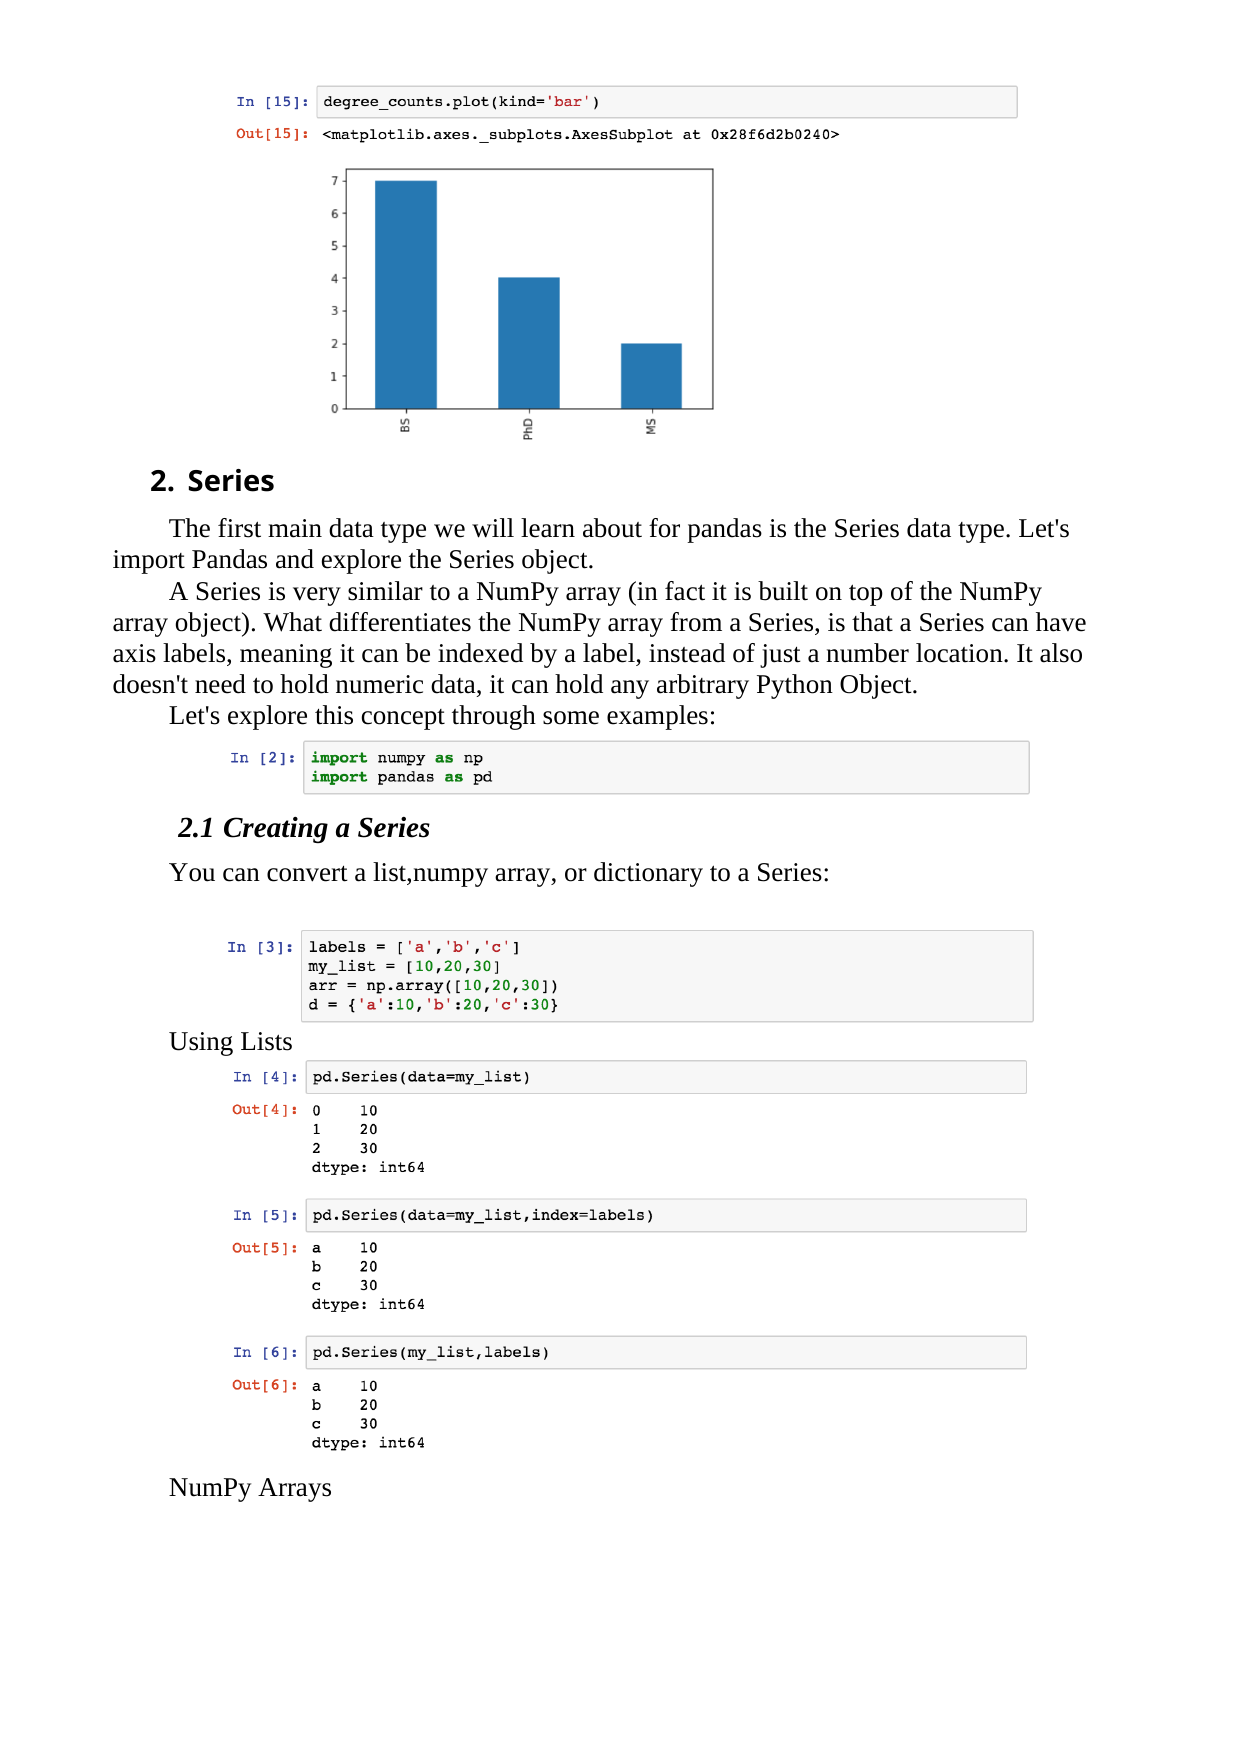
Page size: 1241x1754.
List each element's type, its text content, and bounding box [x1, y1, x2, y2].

picture [219, 918, 1040, 1026]
subtitle Series [150, 460, 1090, 500]
picture [221, 1056, 1038, 1471]
picture [222, 730, 1037, 798]
text You can convert a list,numpy array, or dictionary to a Series: [112, 856, 1090, 887]
text Let's explore this concept through some examples: [112, 699, 1090, 731]
text Using Lists [112, 1025, 1090, 1057]
text A Series is very similar to a NumPy array (in fact it is built on top of the NumPy array object). What differentiates the NumPy array from a Series, is that a Series can have axis labels, meaning it can be indexed by a label, instead of just a number location. It also doesn't need to hold numeric data, it can hold any arbitrary Python Object. [112, 575, 1090, 699]
picture [222, 73, 1037, 448]
text The first main data type we will learn about for pandas is the Series data type. Let's import Pandas and explore the Series object. [112, 512, 1090, 575]
text NumPy Arrays [112, 1471, 1090, 1502]
list Creating a Series [178, 810, 1090, 843]
